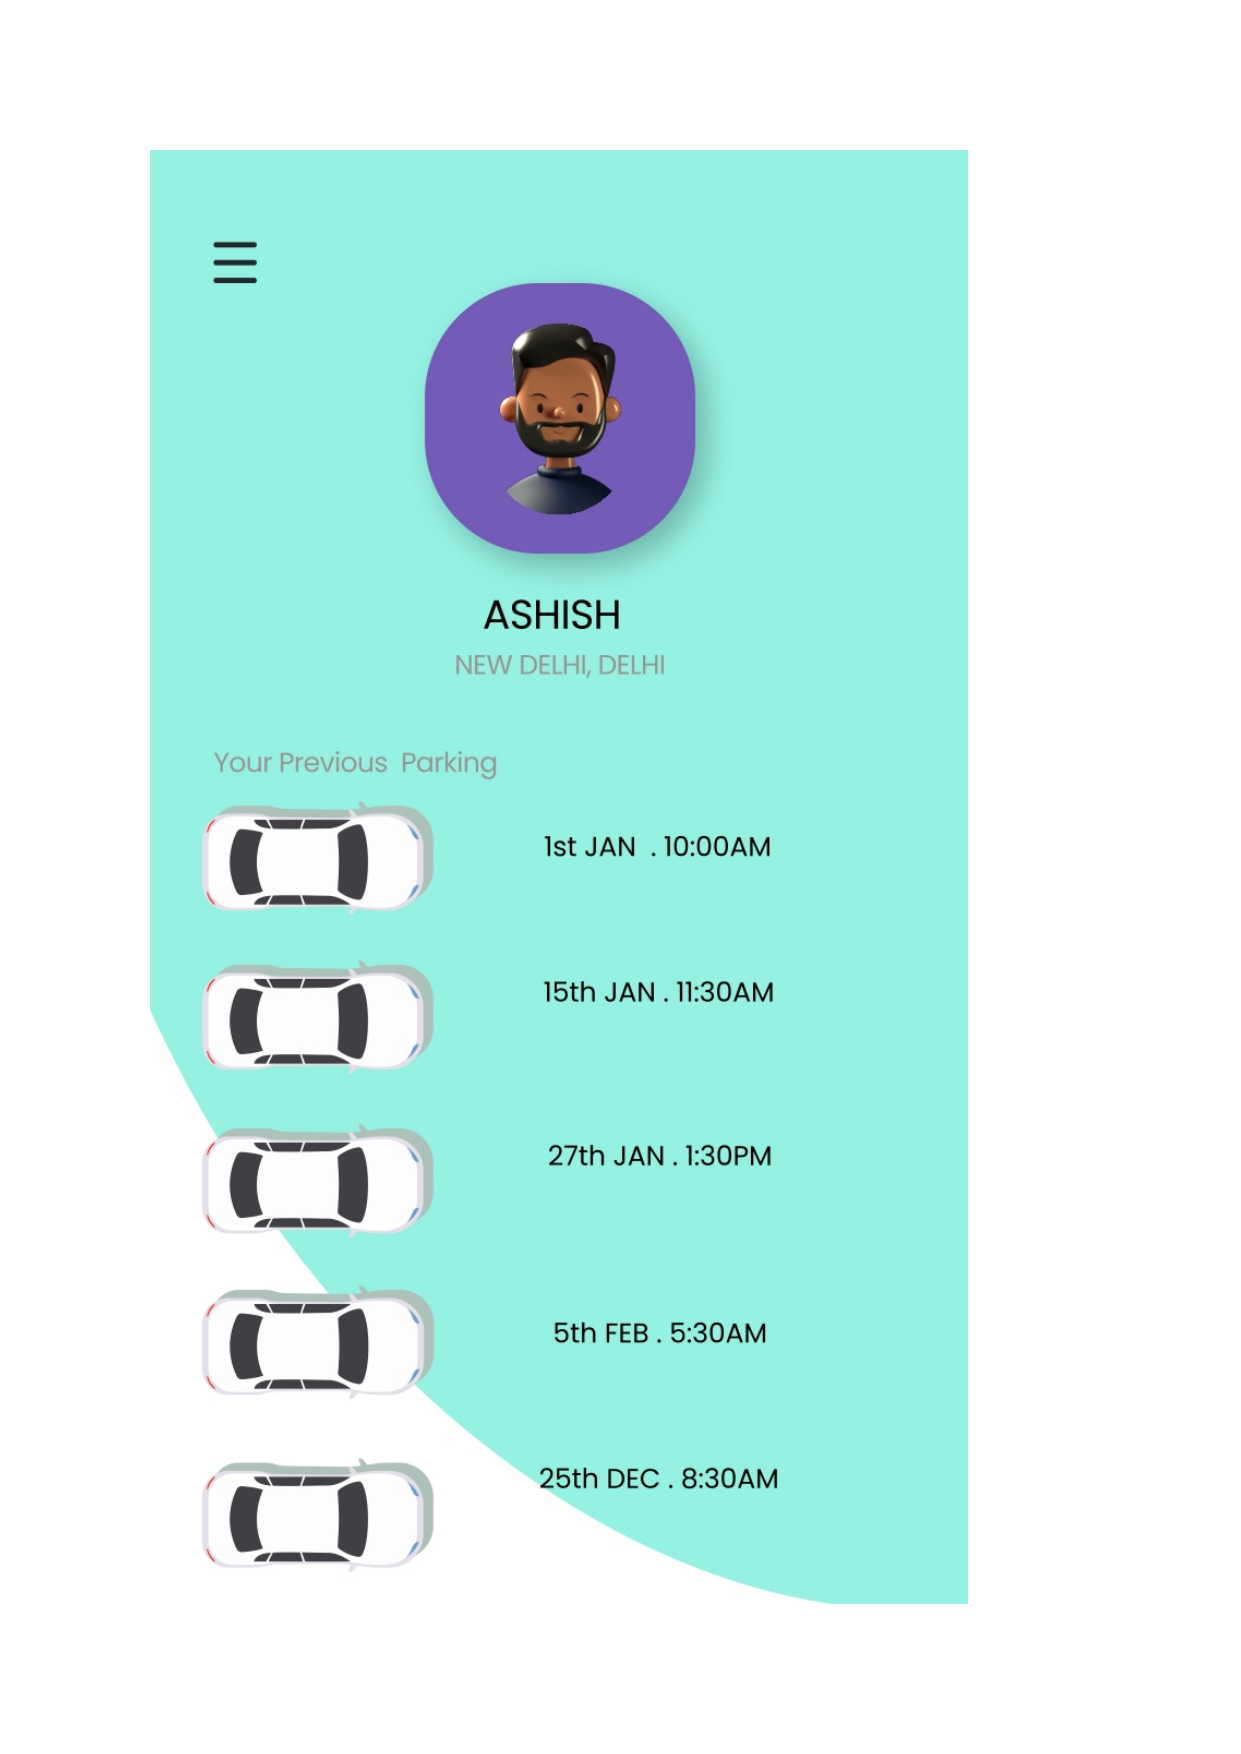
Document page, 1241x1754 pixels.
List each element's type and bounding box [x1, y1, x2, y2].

picture [150, 150, 968, 1604]
